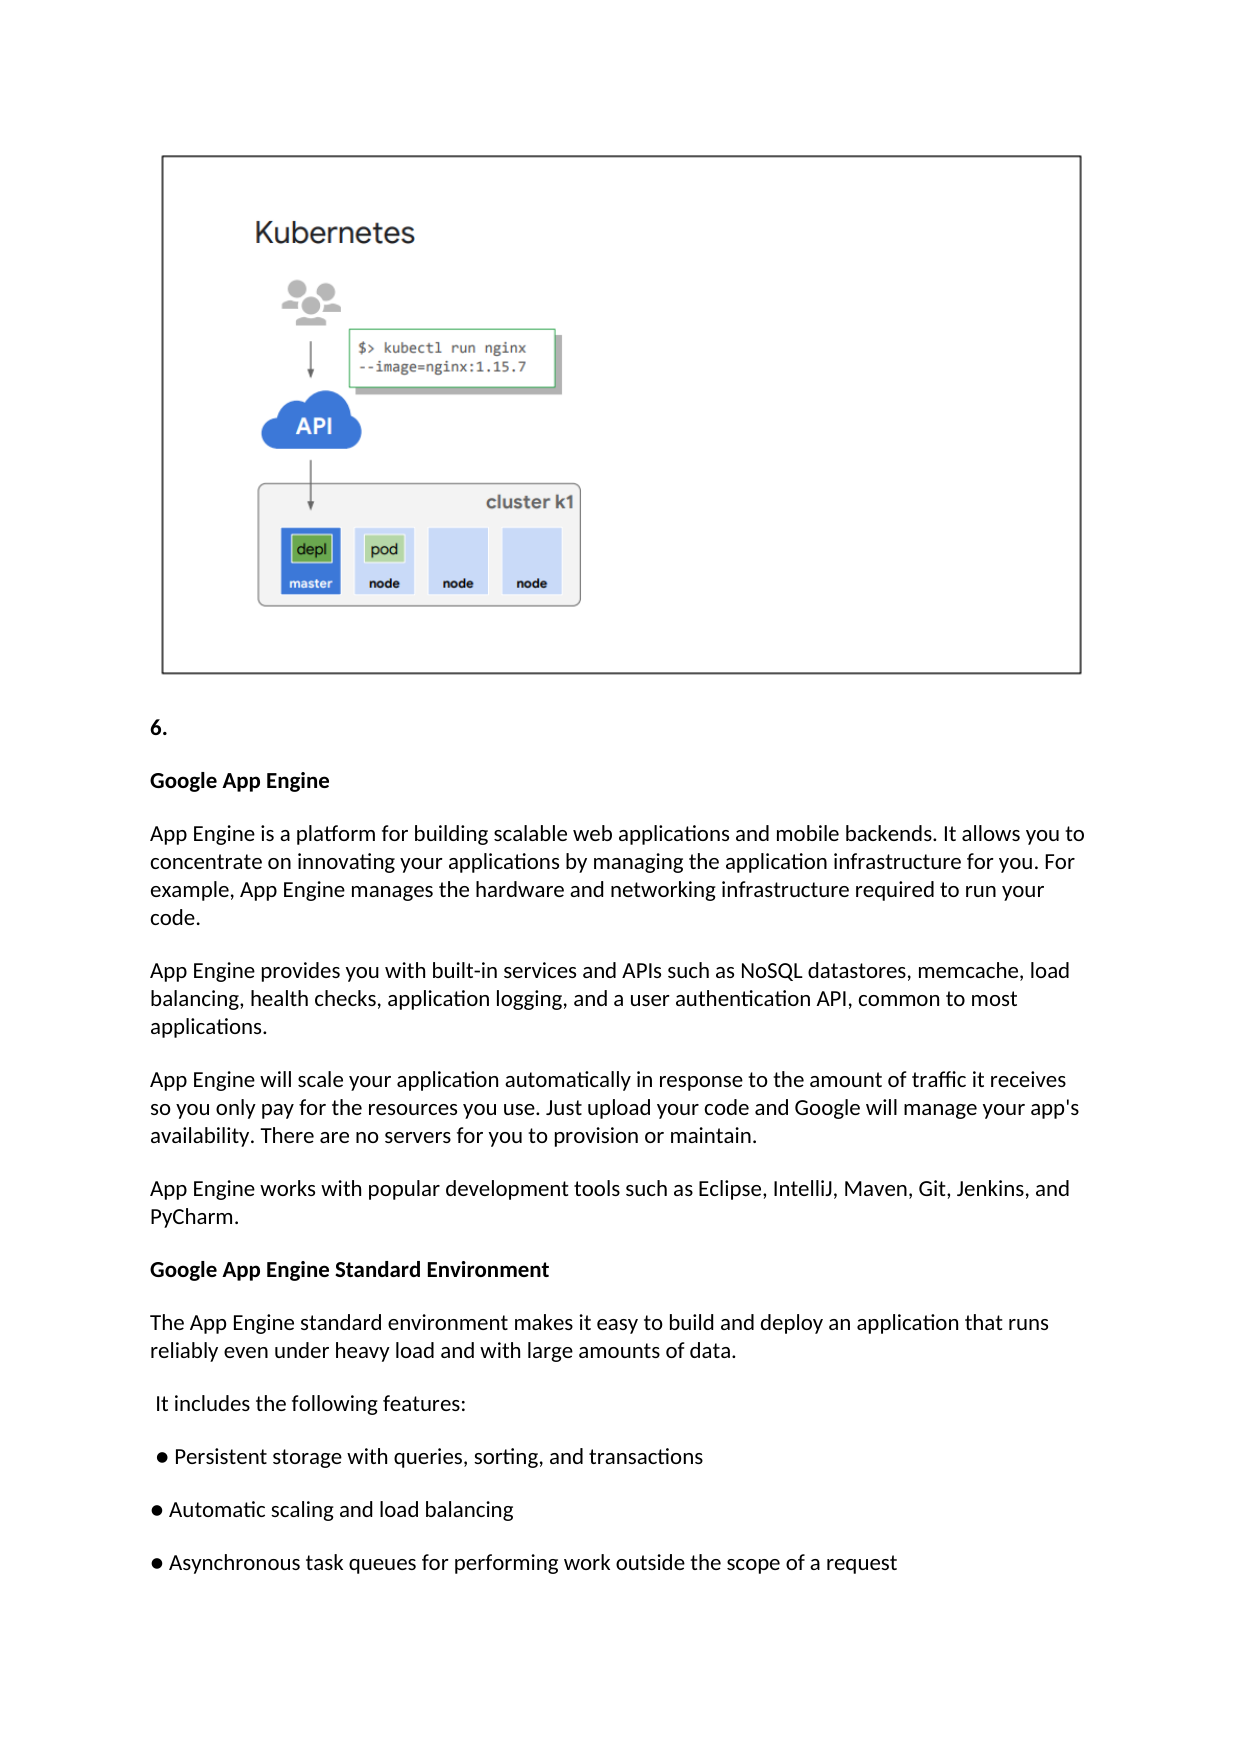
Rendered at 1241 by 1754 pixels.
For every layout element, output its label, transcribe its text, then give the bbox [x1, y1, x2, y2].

text ● Automatic scaling and load balancing [150, 1495, 1090, 1523]
picture [150, 150, 1091, 688]
text ● Persistent storage with queries, sorting, and transactions [150, 1442, 1090, 1470]
text 6. [150, 713, 1090, 741]
text App Engine will scale your application automatically in response to the amount of traffic it receives so you only pay for the resources you use. Just upload your code and Google will manage your app's availability. There are no servers for you to provision or maintain. [150, 1065, 1090, 1149]
text App Engine works with popular development tools such as Eclipse, IntelliJ, Maven, Git, Jenkins, and PyCharm. [150, 1174, 1090, 1230]
text Google App Engine [150, 766, 1090, 794]
text The App Engine standard environment makes it easy to build and deploy an application that runs reliably even under heavy load and with large amounts of data. [150, 1308, 1090, 1364]
text App Engine is a platform for building scalable web applications and mobile backends. It allows you to concentrate on innovating your applications by managing the application infrastructure for you. For example, App Engine manages the hardware and networking infrastructure required to run your code. [150, 819, 1090, 931]
text App Engine provides you with built-in services and APIs such as NoSQL datastores, memcache, load balancing, health checks, application logging, and a user authentication API, common to most applications. [150, 956, 1090, 1040]
text ● Asynchronous task queues for performing work outside the scope of a request [150, 1548, 1090, 1576]
text Google App Engine Standard Environment [150, 1255, 1090, 1283]
text It includes the following features: [150, 1389, 1090, 1417]
